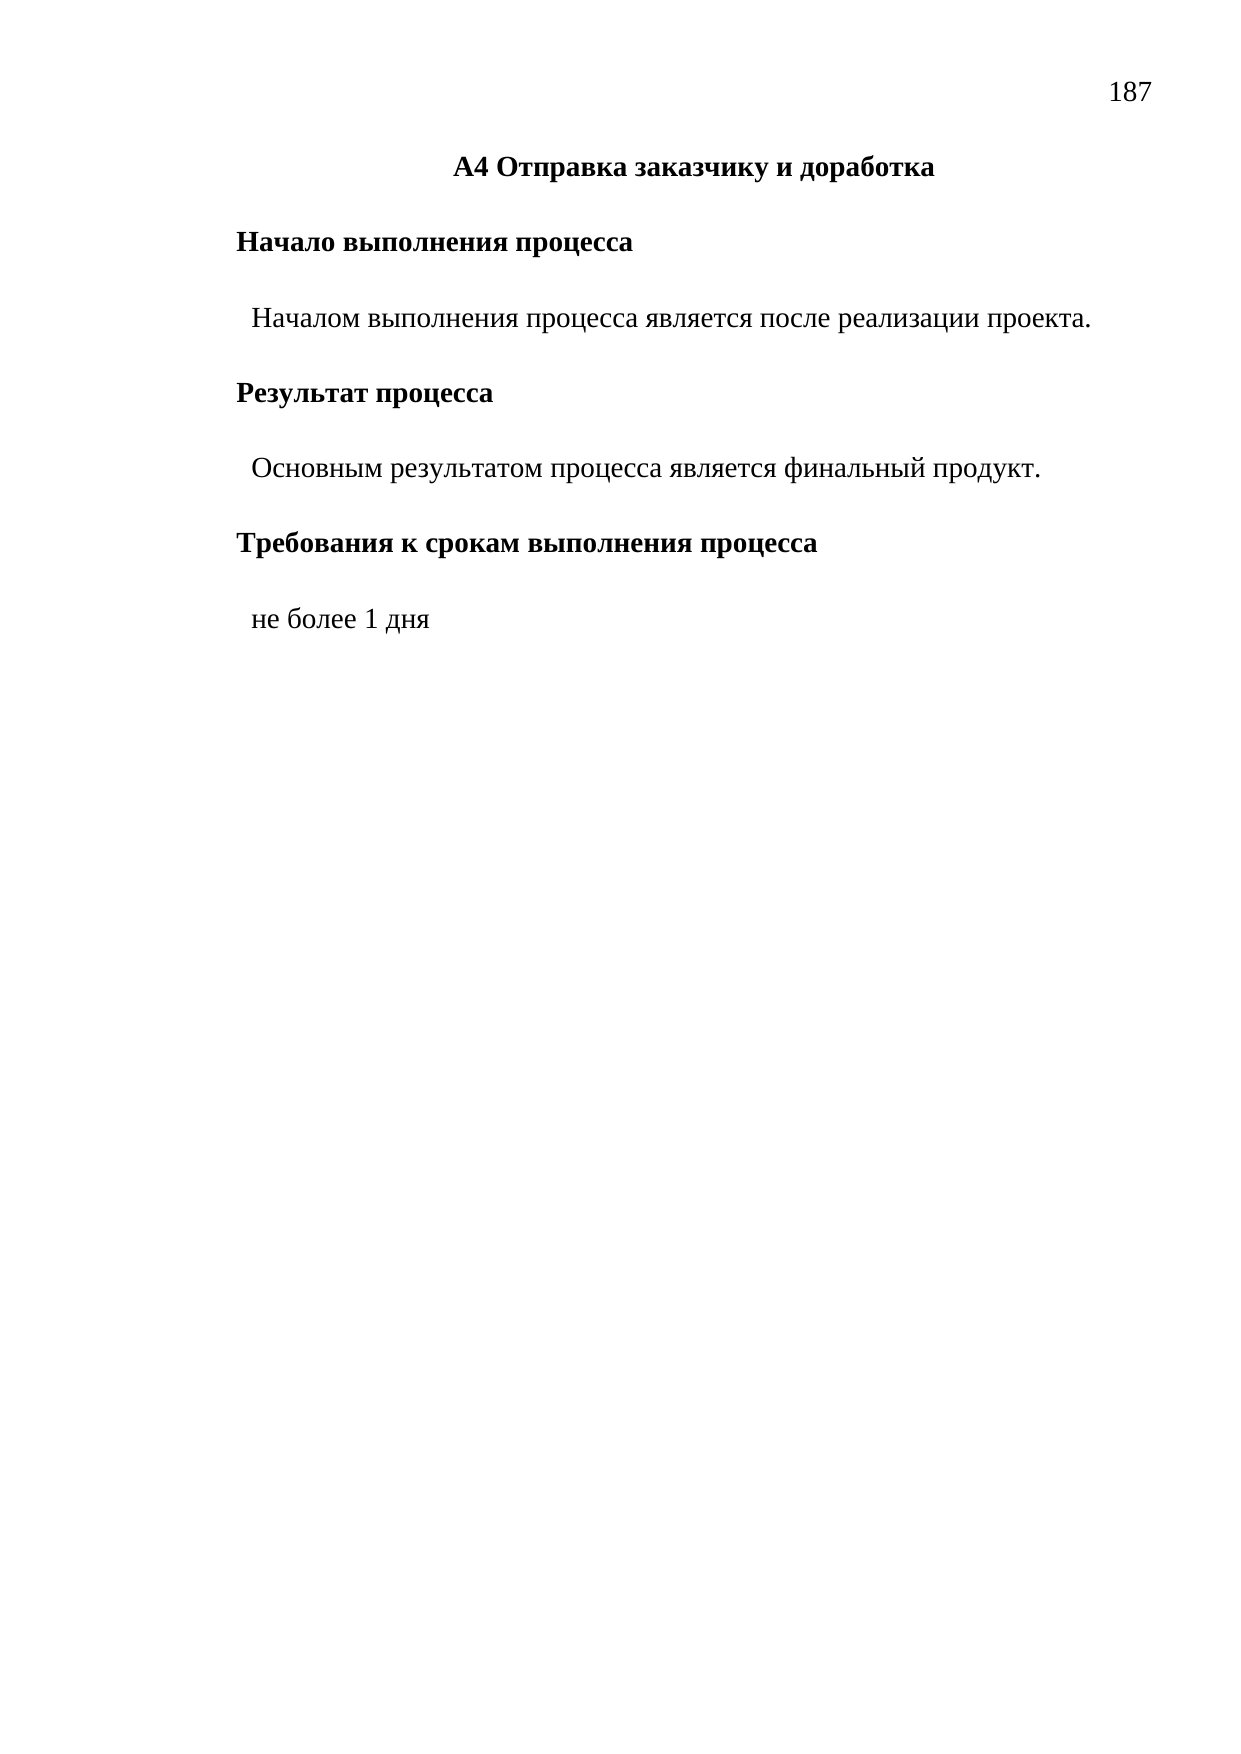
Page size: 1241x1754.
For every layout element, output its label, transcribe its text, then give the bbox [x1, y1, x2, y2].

text А4 Отправка заказчику и доработка [177, 149, 1152, 183]
text Начало выполнения процесса [177, 224, 1152, 258]
text Началом выполнения процесса является после реализации проекта. [177, 300, 1152, 333]
text Требования к срокам выполнения процесса [177, 526, 1152, 559]
text Основным результатом процесса является финальный продукт. [177, 450, 1152, 484]
text не более 1 дня [177, 601, 1152, 634]
text Результат процесса [177, 375, 1152, 408]
